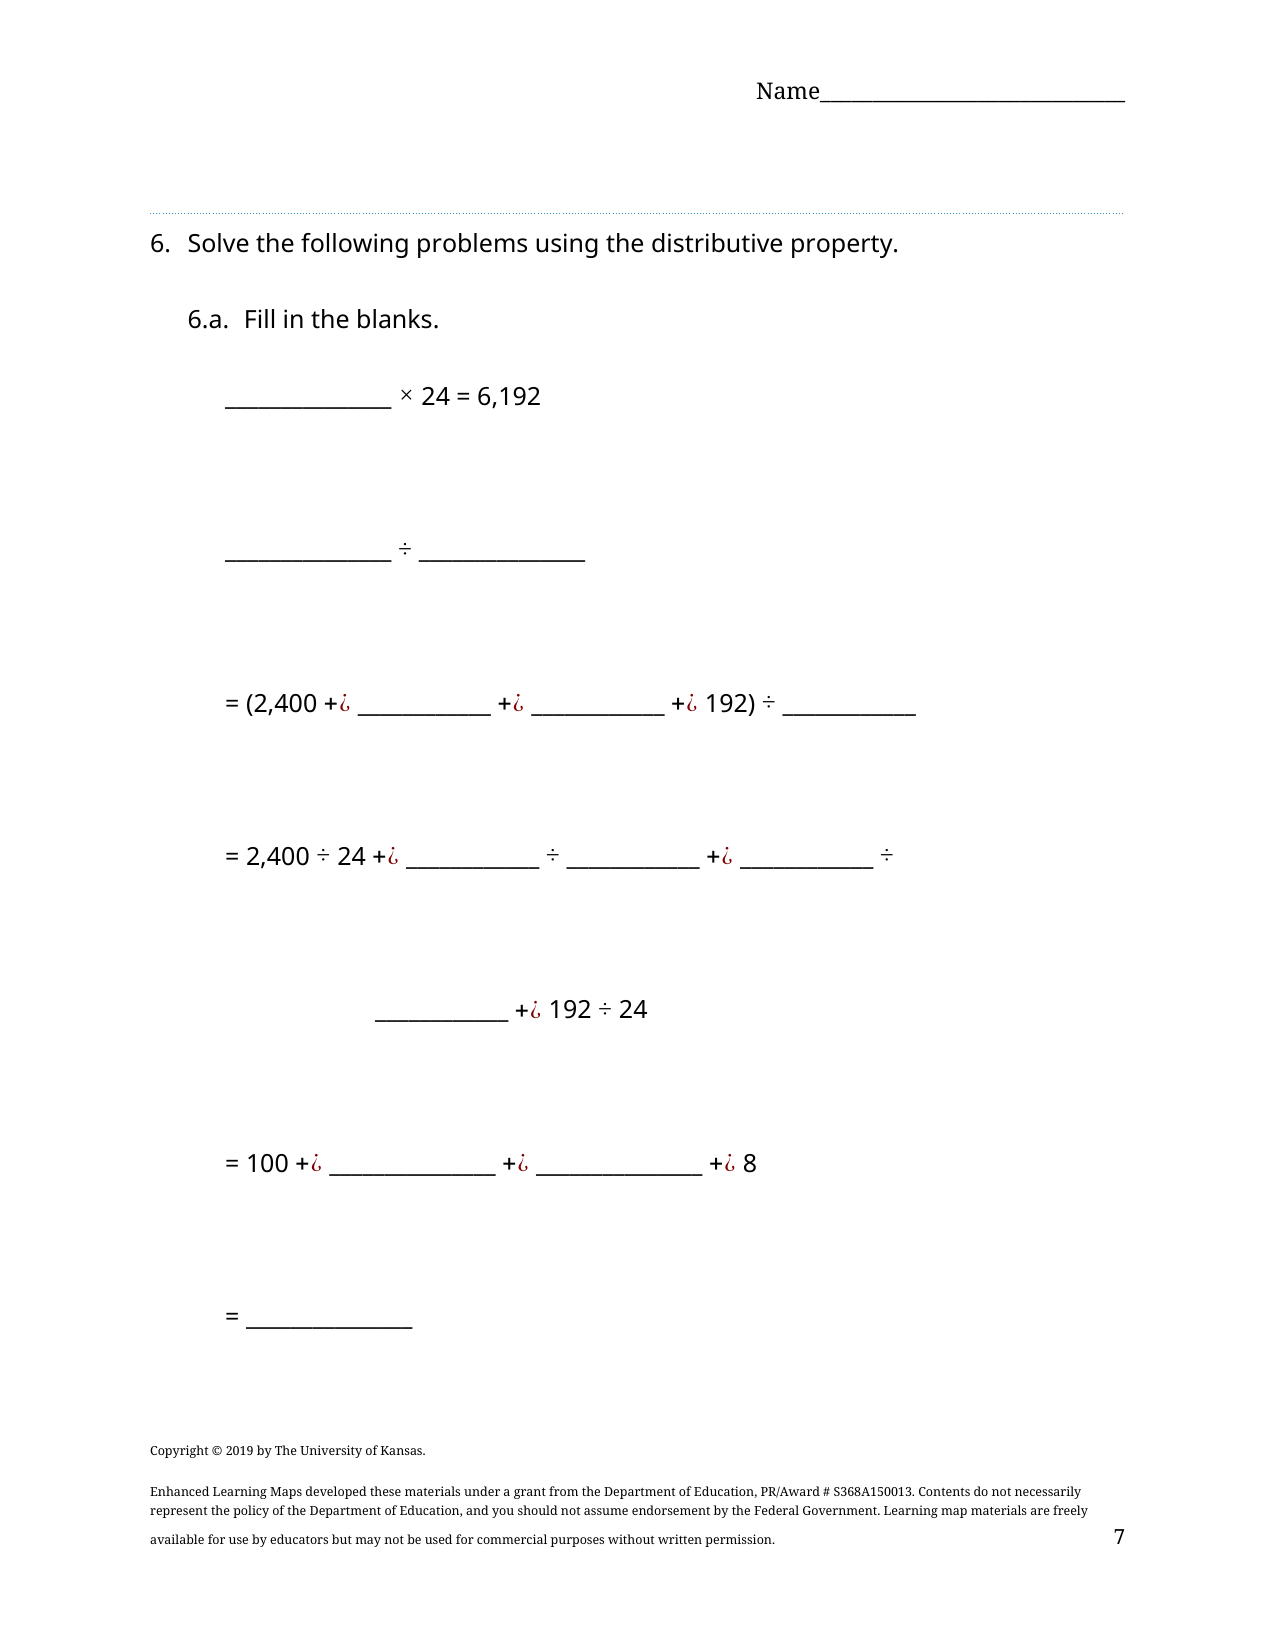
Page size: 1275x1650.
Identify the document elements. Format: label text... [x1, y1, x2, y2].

list = _______________ [225, 1299, 1125, 1369]
list ____________ 192 24 [225, 992, 1125, 1026]
list _______________ _______________ [225, 532, 1125, 566]
list Solve the following problems using the distributive property. [150, 212, 1125, 259]
list = 2,400 24 ____________ ____________ ____________ [225, 839, 1125, 873]
list Fill in the blanks. [187, 302, 1125, 336]
list = 100 _______________ _______________ 8 [225, 1146, 1125, 1179]
list _______________ 24 = 6,192 [225, 379, 1125, 413]
list = (2,400 ____________ ____________ 192) ____________ [225, 686, 1125, 719]
